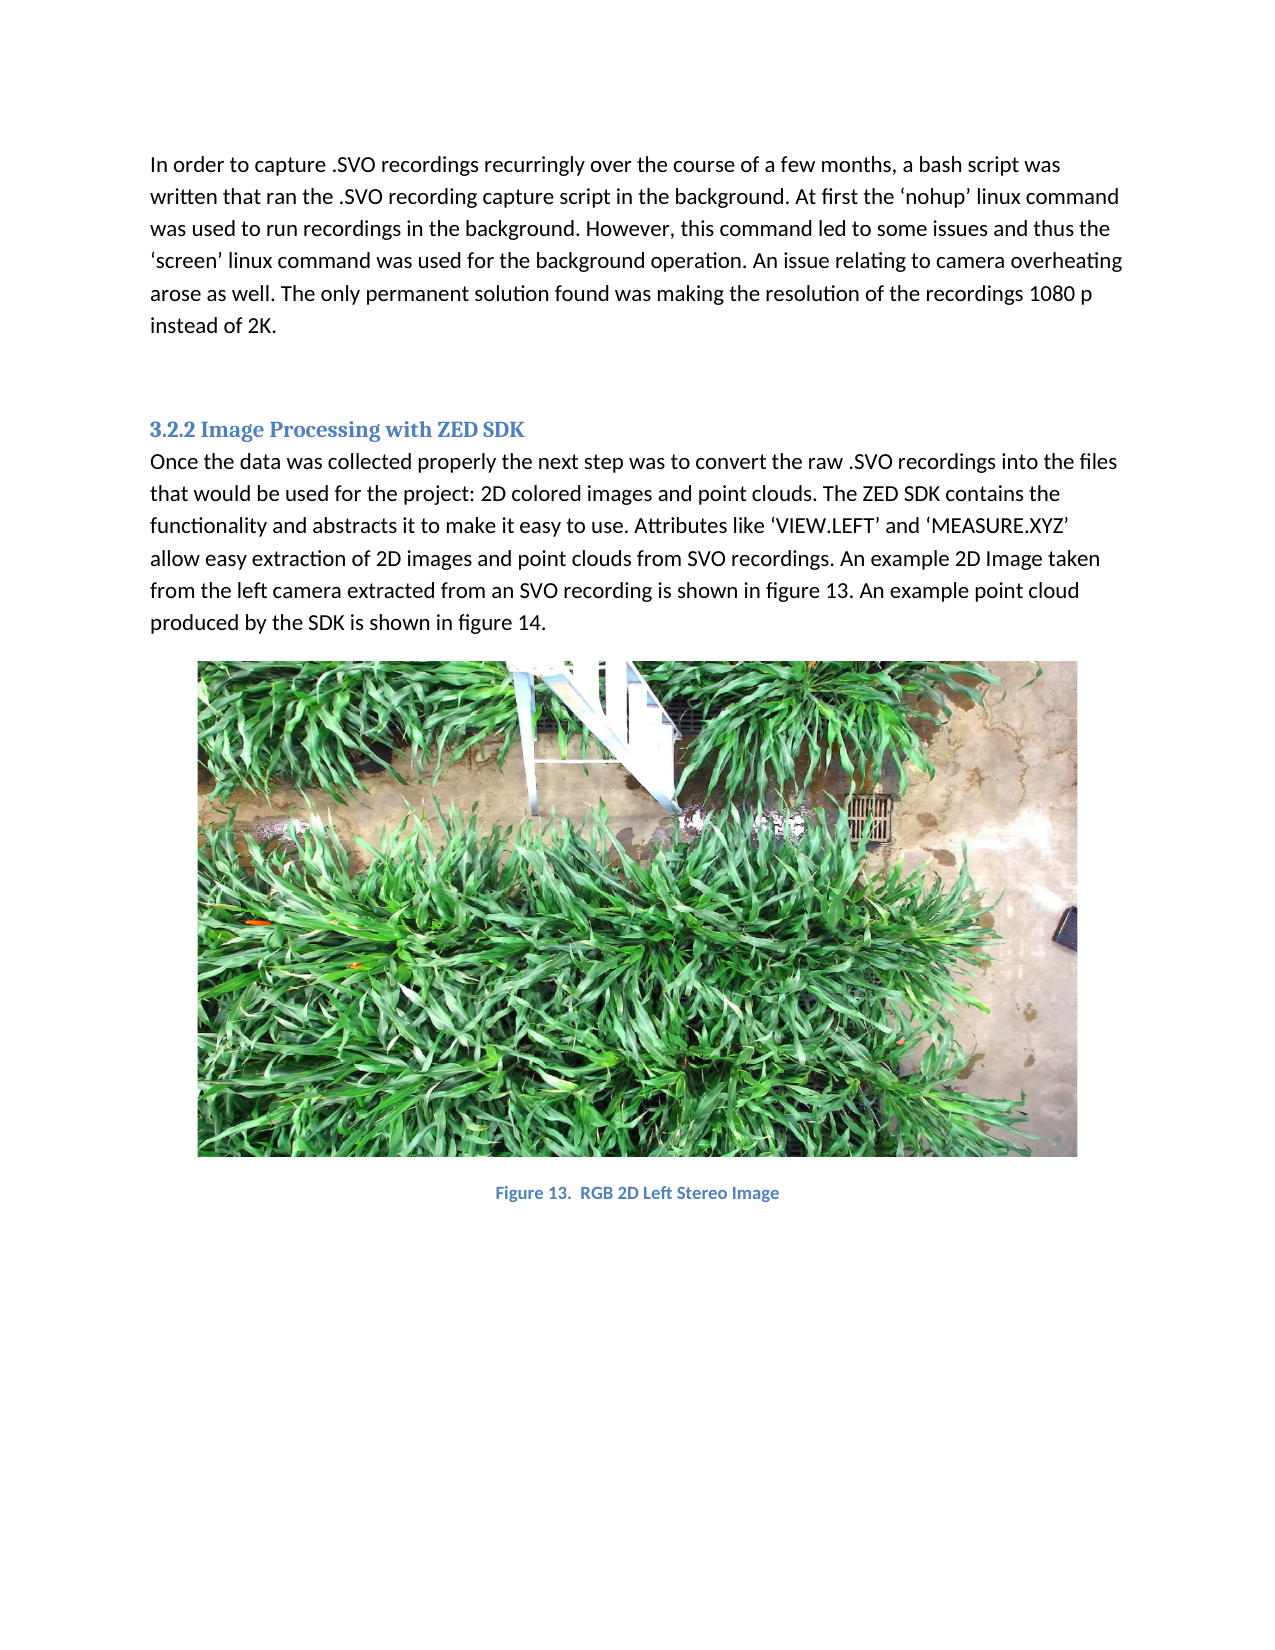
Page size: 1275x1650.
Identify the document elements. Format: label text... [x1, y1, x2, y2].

subtitle 3.2.2 Image Processing with ZED SDK [150, 417, 1125, 443]
text Once the data was collected properly the next step was to convert the raw .SVO recordings into the files that would be used for the project: 2D colored images and point clouds. The ZED SDK contains the functionality and abstracts it to make it easy to use. Attributes like ‘VIEW.LEFT’ and ‘MEASURE.XYZ’ allow easy extraction of 2D images and point clouds from SVO recordings. An example 2D Image taken from the left camera extracted from an SVO recording is shown in figure 13. An example point cloud produced by the SDK is shown in figure 14. [150, 447, 1125, 636]
picture [197, 661, 1078, 1157]
text In order to capture .SVO recordings recurringly over the course of a few months, a bash script was written that ran the .SVO recording capture script in the background. At first the ‘nohup’ linux command was used to run recordings in the background. However, this command led to some issues and thus the ‘screen’ linux command was used for the background operation. An issue relating to camera overheating arose as well. The only permanent solution found was making the resolution of the recordings 1080 p instead of 2K. [150, 150, 1125, 339]
